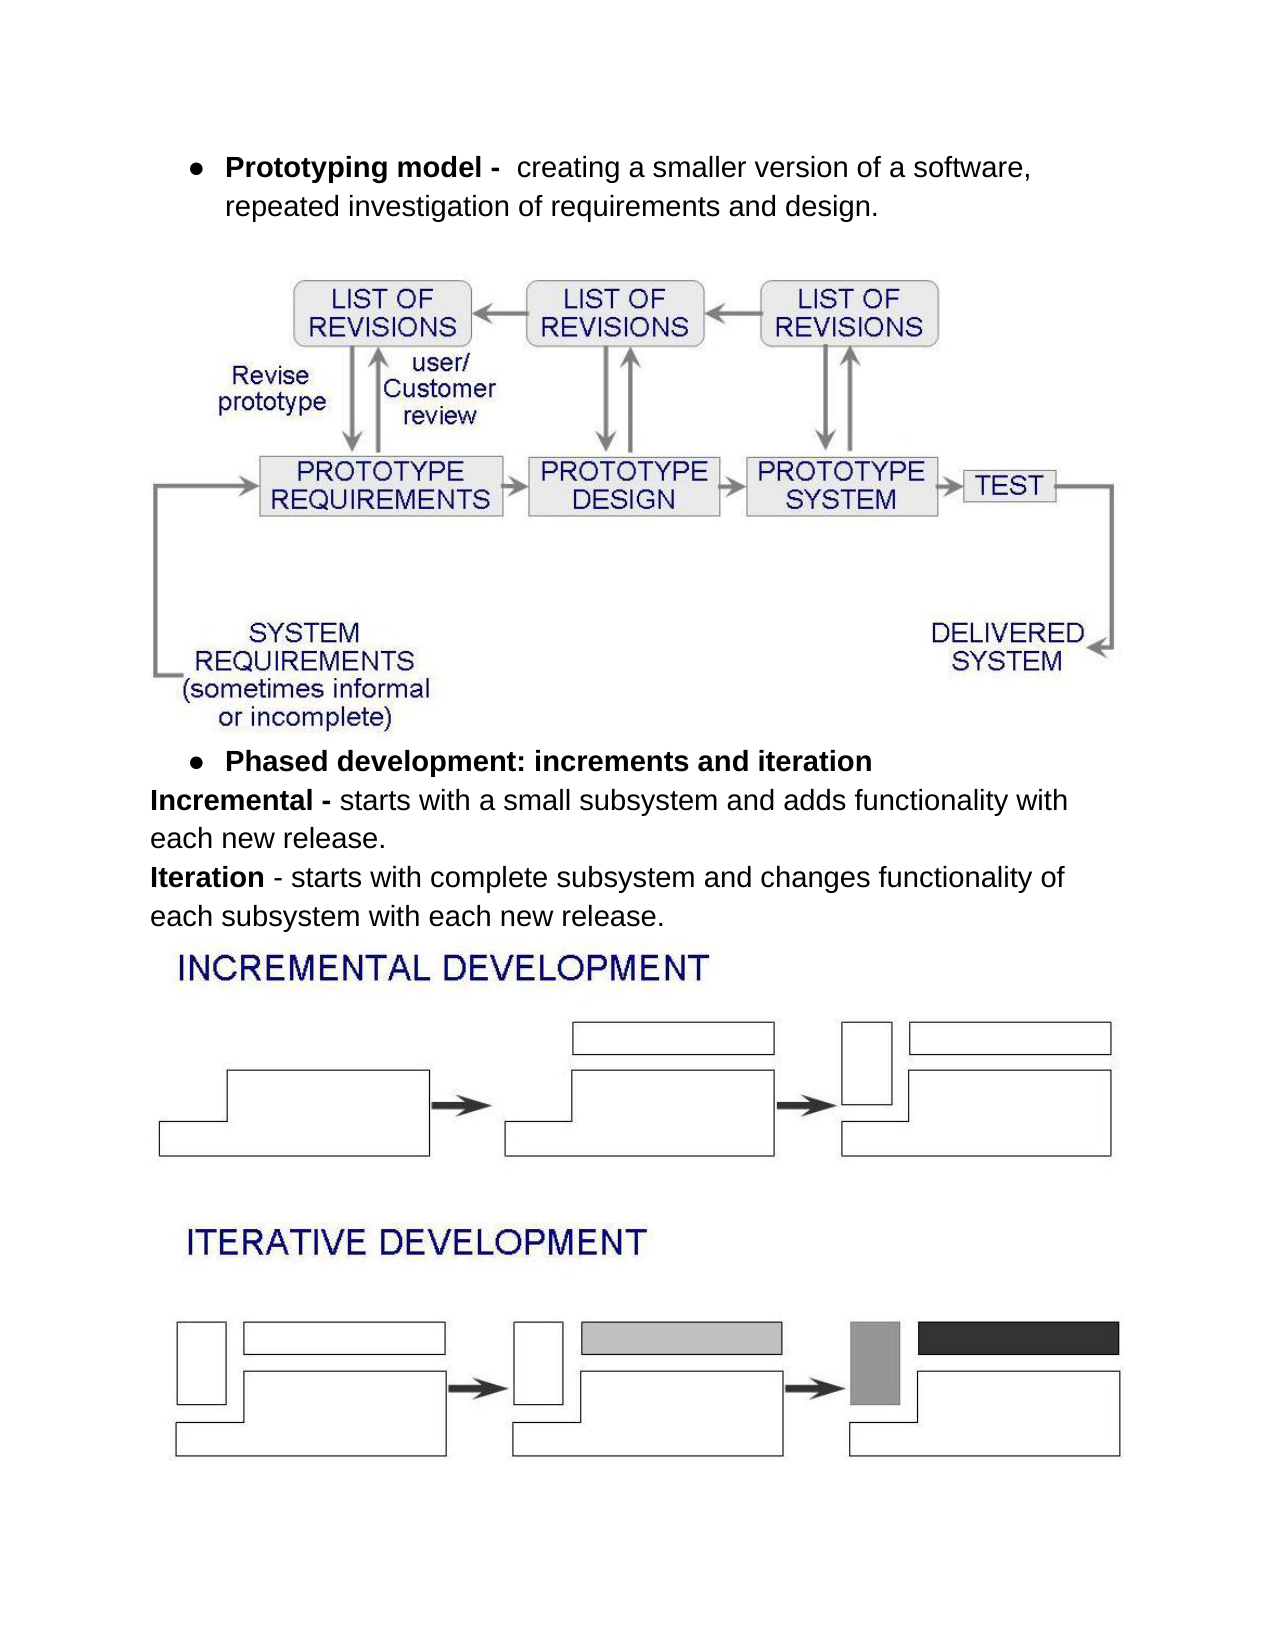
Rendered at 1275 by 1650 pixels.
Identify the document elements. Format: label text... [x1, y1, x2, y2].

list Prototyping model - creating a smaller version of a software, repeated investigation of requirements and design. [187, 150, 1125, 222]
picture [150, 265, 1125, 741]
list Phased development: increments and iteration [187, 744, 1125, 778]
text Incremental - starts with a small subsystem and adds functionality with each new release. [150, 783, 1125, 855]
text Iteration - starts with complete subsystem and changes functionality of each subsystem with each new release. [150, 860, 1125, 932]
picture [150, 937, 1125, 1461]
